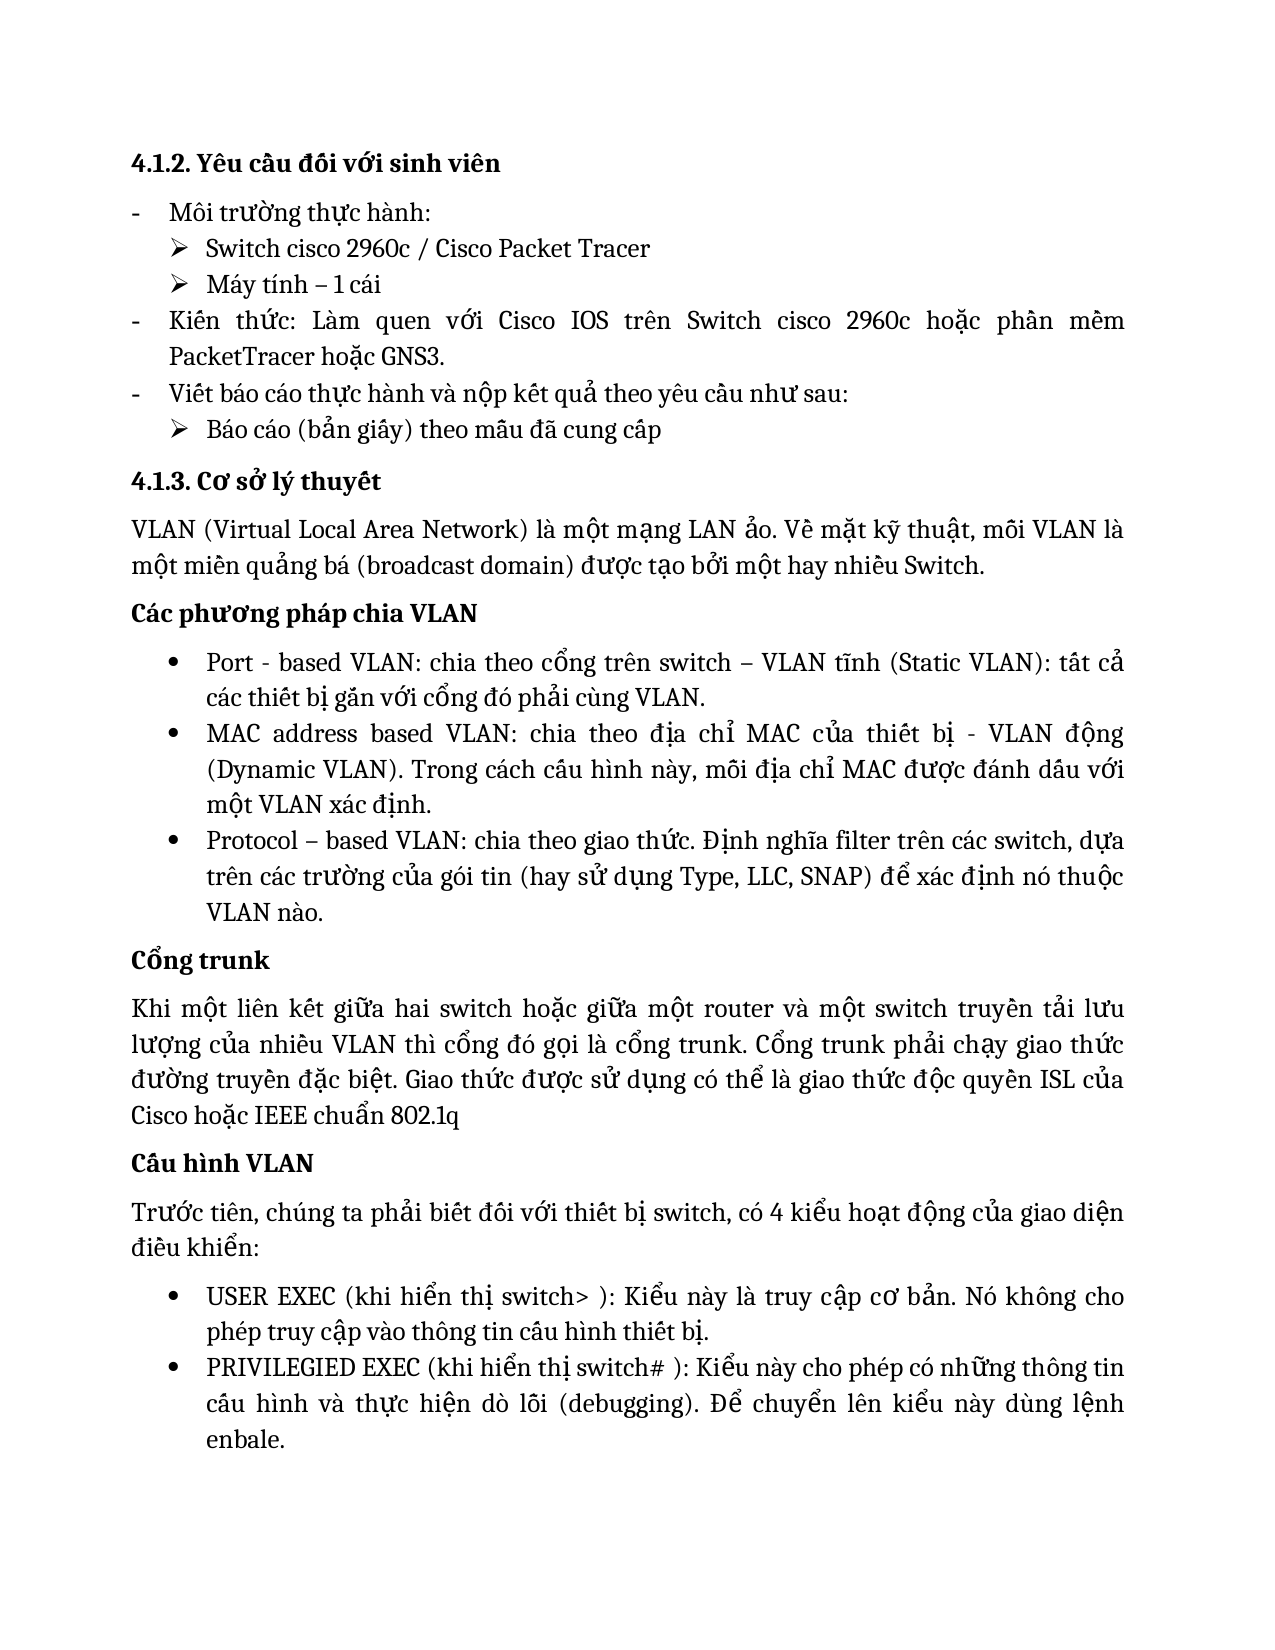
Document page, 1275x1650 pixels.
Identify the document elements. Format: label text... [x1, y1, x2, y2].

list Viết báo cáo thực hành và nộp kết quả theo yêu cầu như sau: [131, 377, 1125, 409]
text Cấu hình VLAN [131, 1148, 1125, 1180]
list Port - based VLAN: chia theo cổng trên switch – VLAN tĩnh (Static VLAN): tất cả các thiết bị gắn với cổng đó phải cùng VLAN. [169, 647, 1125, 713]
list PRIVILEGIED EXEC (khi hiển thị switch# ): Kiểu này cho phép có những thông tin cấu hình và thực hiện dò lỗi (debugging). Để chuyển lên kiểu này dùng lệnh enbale. [169, 1352, 1125, 1455]
list Protocol – based VLAN: chia theo giao thức. Định nghĩa filter trên các switch, dựa trên các trường của gói tin (hay sử dụng Type, LLC, SNAP) để xác định nó thuộc VLAN nào. [169, 825, 1125, 928]
list Switch cisco 2960c / Cisco Packet Tracer [169, 233, 1125, 264]
list Kiến thức: Làm quen với Cisco IOS trên Switch cisco 2960c hoặc phần mềm PacketTracer hoặc GNS3. [131, 304, 1125, 372]
text Trước tiên, chúng ta phải biết đối với thiết bị switch, có 4 kiểu hoạt động của giao diện điều khiển: [131, 1197, 1125, 1264]
text 4.1.2. Yêu cầu đối với sinh viên [131, 148, 1125, 179]
text 4.1.3. Cơ sở lý thuyết [131, 466, 1125, 497]
list MAC address based VLAN: chia theo địa chỉ MAC của thiết bị - VLAN động (Dynamic VLAN). Trong cách cấu hình này, mỗi địa chỉ MAC được đánh dấu với một VLAN xác định. [169, 718, 1125, 821]
list USER EXEC (khi hiển thị switch> ): Kiểu này là truy cập cơ bản. Nó không cho phép truy cập vào thông tin cấu hình thiết bị. [169, 1281, 1125, 1348]
text VLAN (Virtual Local Area Network) là một mạng LAN ảo. Về mặt kỹ thuật, mỗi VLAN là một miền quảng bá (broadcast domain) được tạo bởi một hay nhiều Switch. [131, 514, 1125, 581]
list Báo cáo (bản giấy) theo mẫu đã cung cấp [169, 414, 1125, 445]
text Cổng trunk [131, 945, 1125, 976]
text Khi một liên kết giữa hai switch hoặc giữa một router và một switch truyền tải lưu lượng của nhiều VLAN thì cổng đó gọi là cổng trunk. Cổng trunk phải chạy giao thức đường truyền đặc biệt. Giao thức được sử dụng có thể là giao thức độc quyền ISL của Cisco hoặc IEEE chuẩn 802.1q [131, 993, 1125, 1131]
text Các phương pháp chia VLAN [131, 598, 1125, 629]
list Máy tính – 1 cái [169, 269, 1125, 300]
list Môi trường thực hành: [131, 196, 1125, 228]
